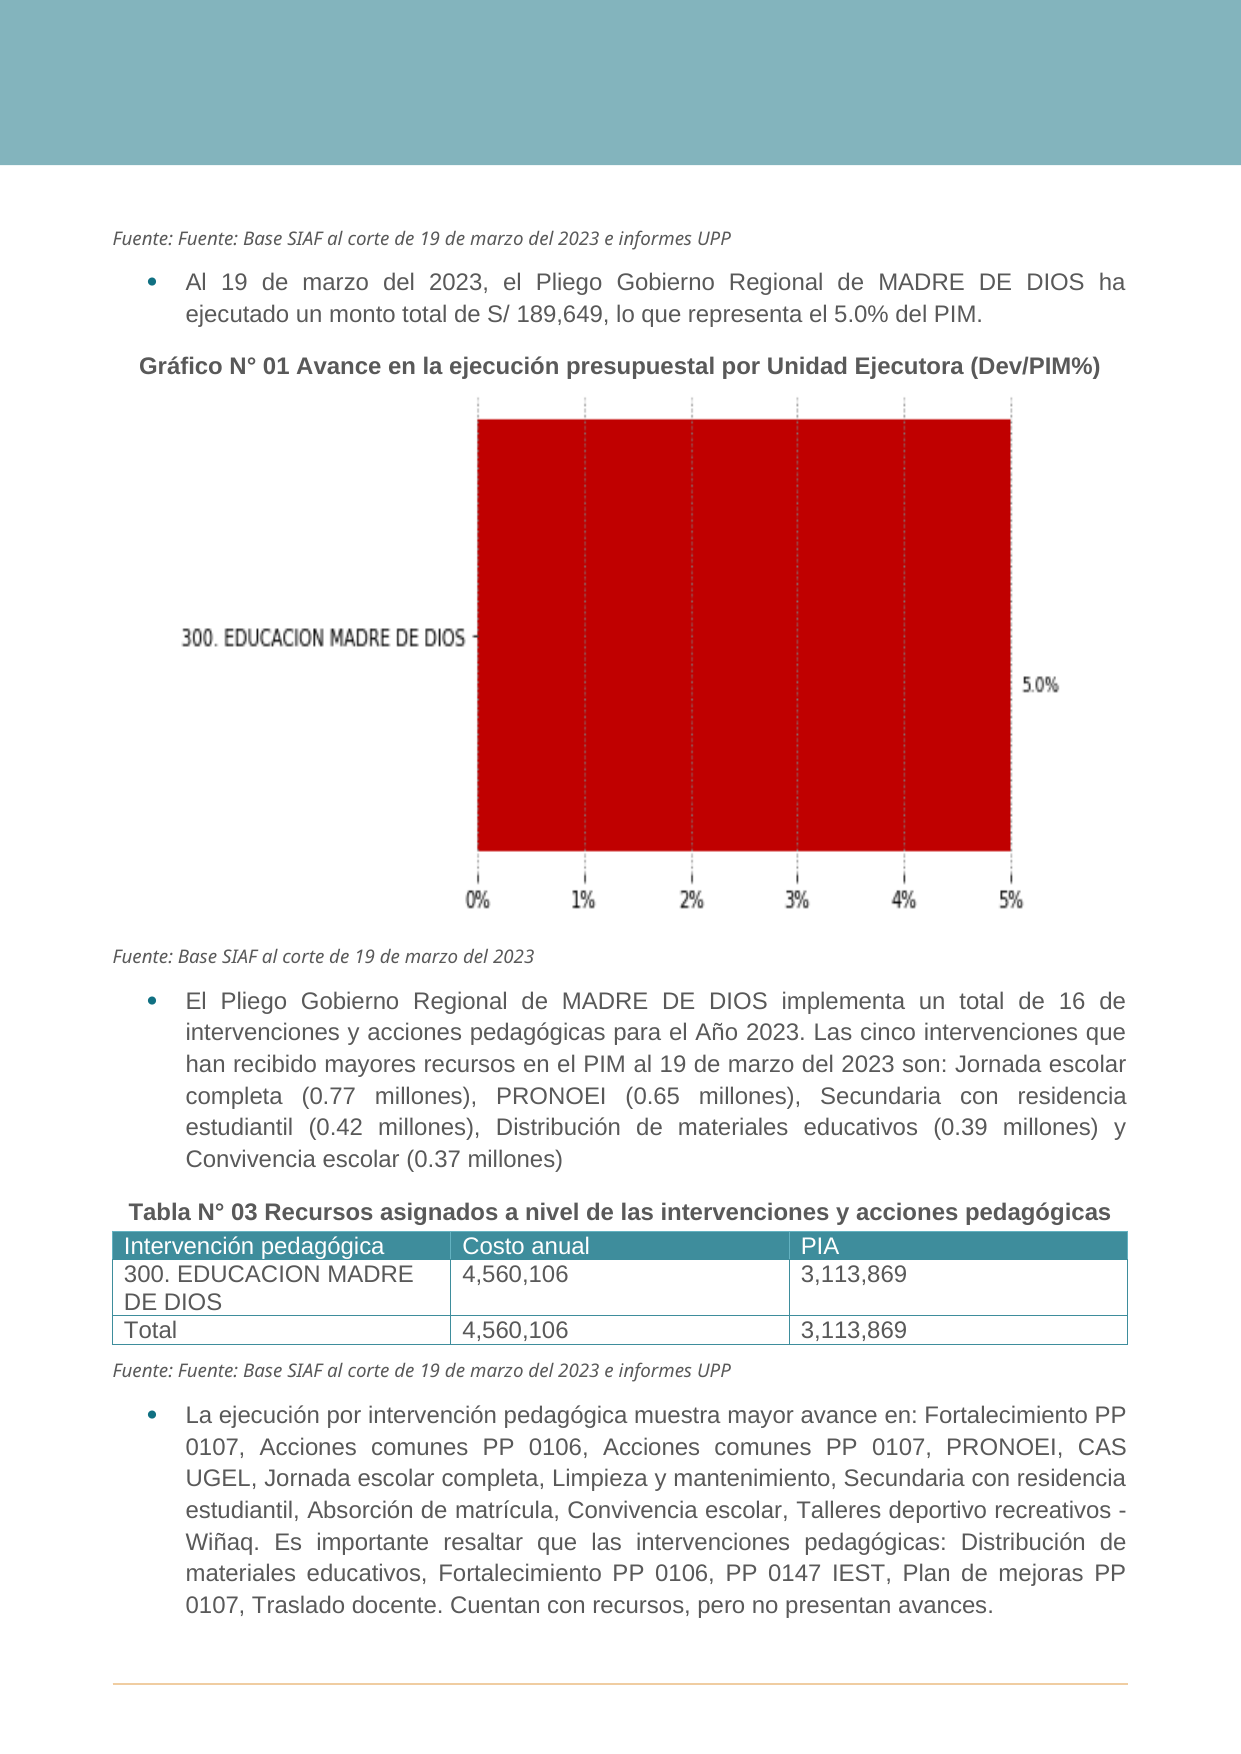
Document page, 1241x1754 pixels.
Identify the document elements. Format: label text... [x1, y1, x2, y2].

list El Pliego Gobierno Regional de MADRE DE DIOS implementa un total de 16 de intervenciones y acciones pedagógicas para el Año 2023. Las cinco intervenciones que han recibido mayores recursos en el PIM al 19 de marzo del 2023 son: Jornada escolar completa (0.77 millones), PRONOEI (0.65 millones), Secundaria con residencia estudiantil (0.42 millones), Distribución de materiales educativos (0.39 millones) y Convivencia escolar (0.37 millones) [148, 987, 1128, 1172]
picture [170, 385, 1071, 926]
text Tabla N° 03 Recursos asignados a nivel de las intervenciones y acciones pedagógicas [112, 1197, 1128, 1225]
table_cell 4,560,106 [451, 1316, 789, 1344]
list Al 19 de marzo del 2023, el Pliego Gobierno Regional de MADRE DE DIOS ha ejecutado un monto total de S/ 189,649, lo que representa el 5.0% del PIM. [148, 268, 1128, 327]
table_cell Total [113, 1316, 450, 1344]
table_cell 3,113,869 [790, 1260, 1127, 1315]
text Gráfico N° 01 Avance en la ejecución presupuestal por Unidad Ejecutora (Dev/PIM%) [112, 352, 1128, 380]
table_header PIA [790, 1232, 1127, 1259]
text Fuente: Fuente: Base SIAF al corte de 19 de marzo del 2023 e informes UPP [112, 225, 1128, 251]
text Fuente: Base SIAF al corte de 19 de marzo del 2023 [112, 943, 1128, 969]
list La ejecución por intervención pedagógica muestra mayor avance en: Fortalecimiento PP 0107, Acciones comunes PP 0106, Acciones comunes PP 0107, PRONOEI, CAS UGEL, Jornada escolar completa, Limpieza y mantenimiento, Secundaria con residencia estudiantil, Absorción de matrícula, Convivencia escolar, Talleres deportivo recreativos - Wiñaq. Es importante resaltar que las intervenciones pedagógicas: Distribución de materiales educativos, Fortalecimiento PP 0106, PP 0147 IEST, Plan de mejoras PP 0107, Traslado docente. Cuentan con recursos, pero no presentan avances. [148, 1401, 1128, 1618]
text Fuente: Fuente: Base SIAF al corte de 19 de marzo del 2023 e informes UPP [112, 1358, 1128, 1383]
table_header Intervención pedagógica [113, 1232, 450, 1259]
table_cell 3,113,869 [790, 1316, 1127, 1344]
table_cell 4,560,106 [451, 1260, 789, 1315]
table_header Costo anual [451, 1232, 789, 1259]
table_cell 300. EDUCACION MADRE DE DIOS [113, 1260, 450, 1315]
